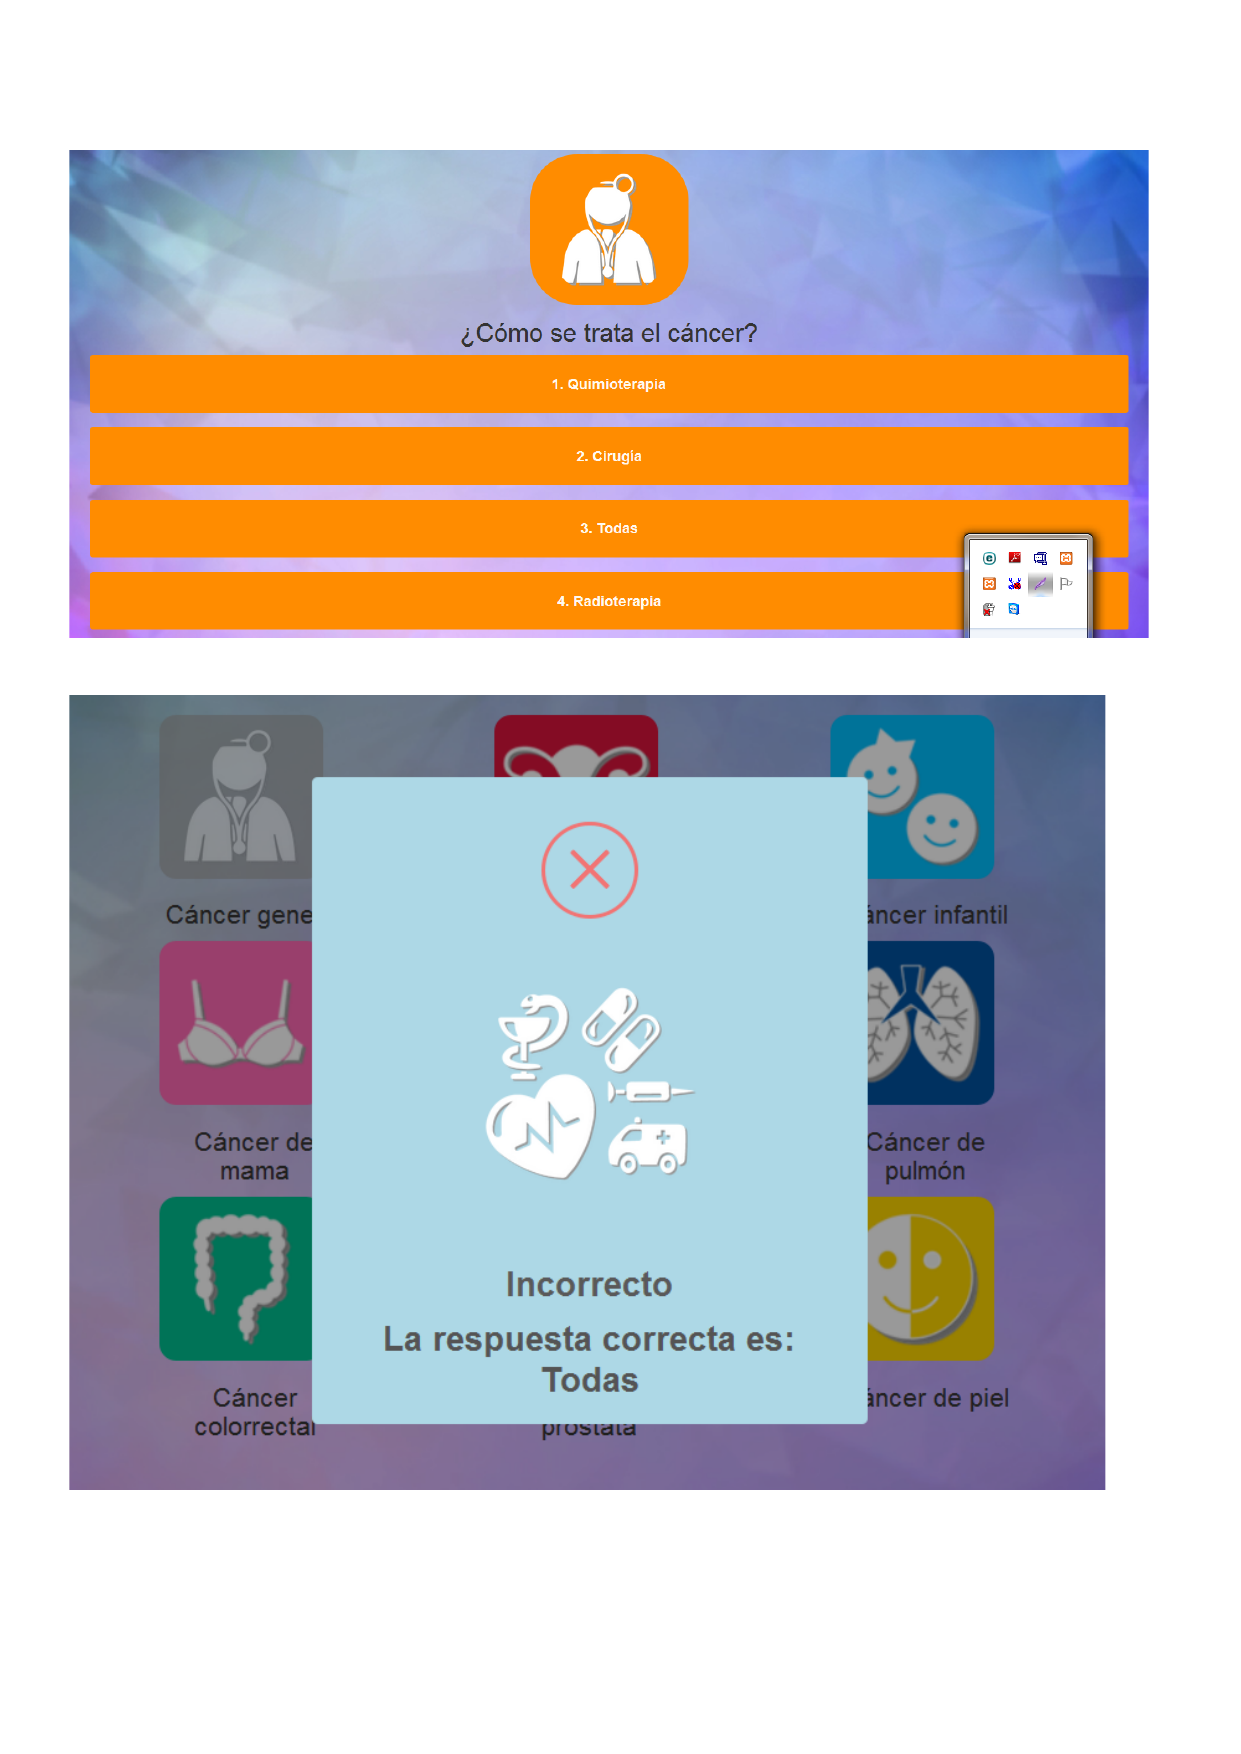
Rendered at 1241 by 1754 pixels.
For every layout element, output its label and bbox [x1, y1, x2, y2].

picture [69, 695, 1106, 1490]
picture [69, 150, 1149, 638]
